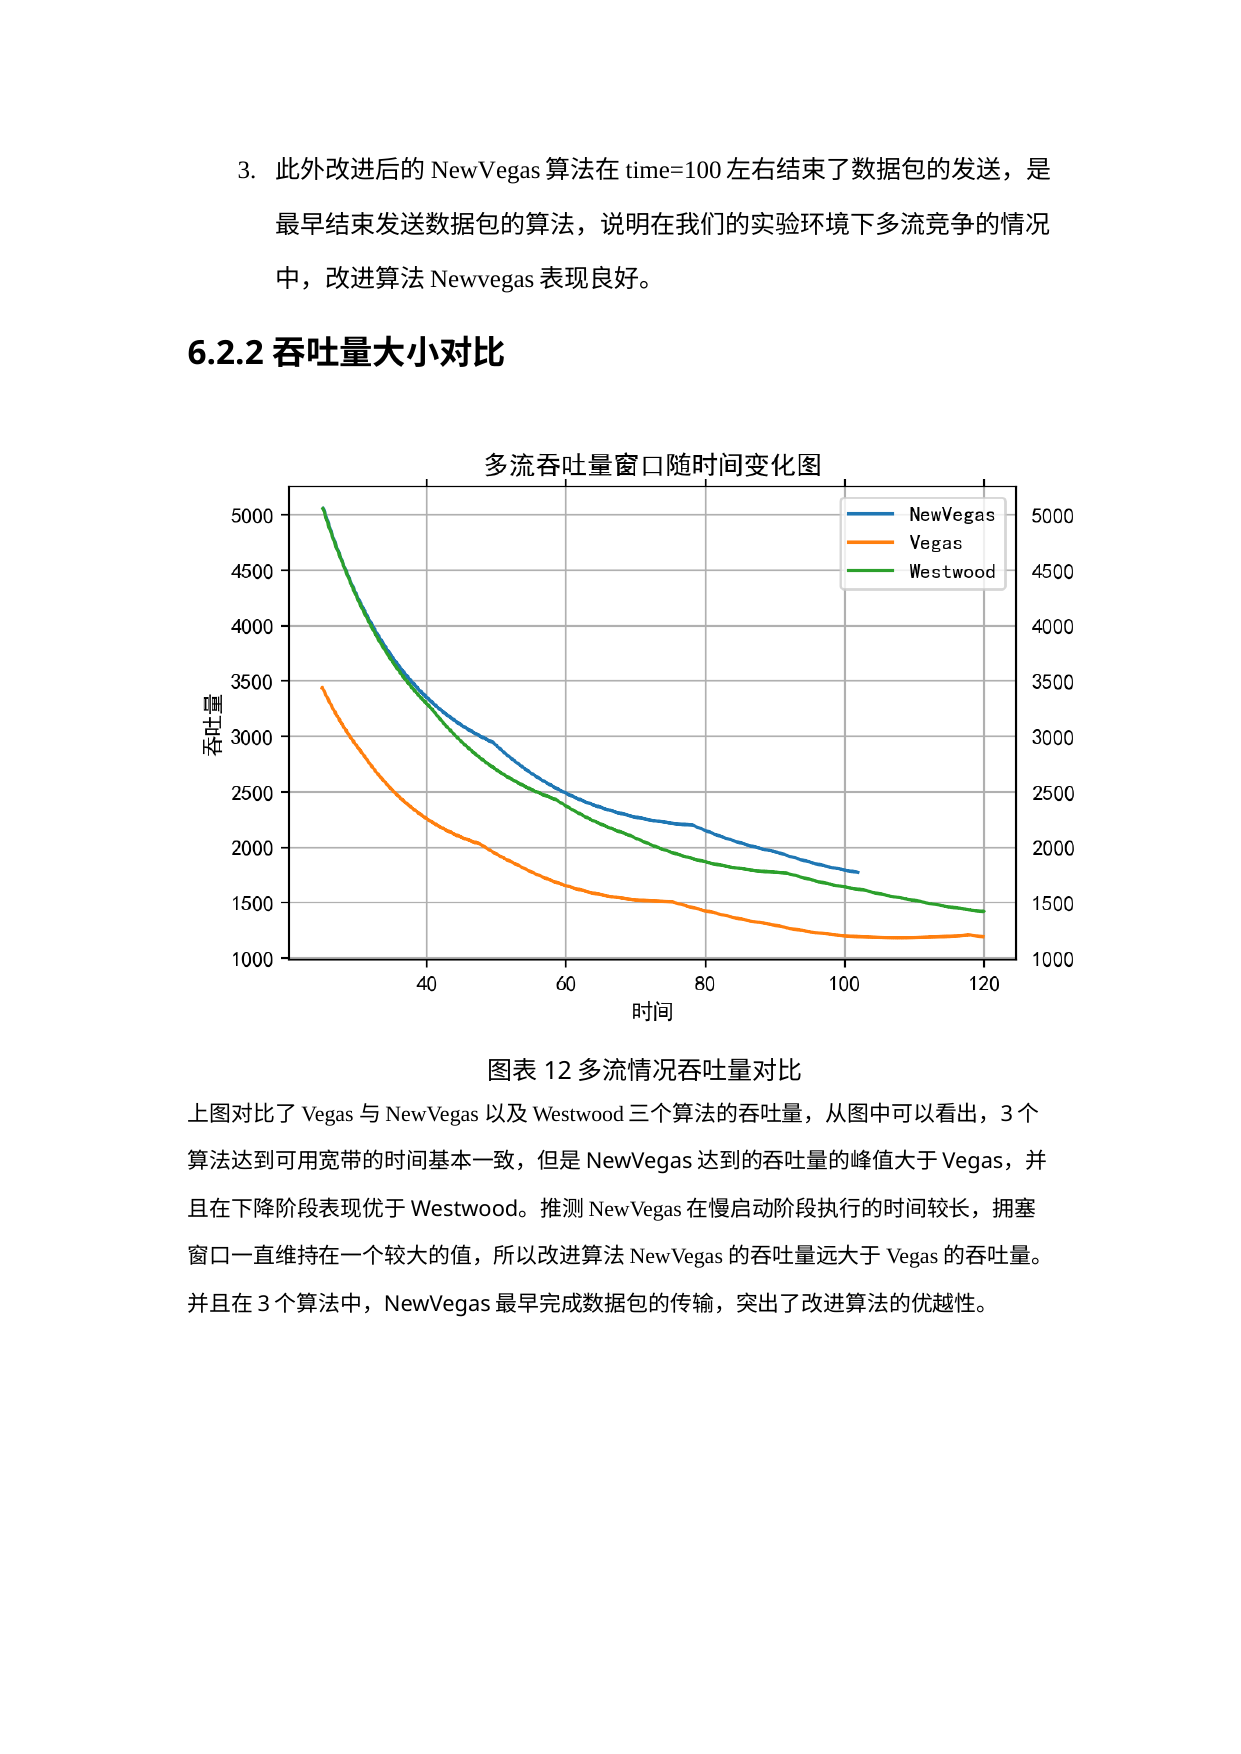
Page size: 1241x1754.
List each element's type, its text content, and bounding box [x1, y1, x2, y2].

list 此外改进后的NewVegas算法在time=100左右结束了数据包的发送，是最早结束发送数据包的算法，说明在我们的实验环境下多流竞争的情况中，改进算法Newvegas表现良好。 [237, 150, 1053, 295]
text 图表 12 多流情况吞吐量对比 [187, 1050, 1053, 1086]
subtitle 6.2.2 吞吐量大小对比 [187, 326, 1053, 374]
picture [187, 436, 1090, 1036]
text 上图对比了Vegas 与NewVegas 以及Westwood三个算法的吞吐量，从图中可以看出，3个算法达到可用宽带的时间基本一致，但是NewVegas达到的吞吐量的峰值大于Vegas，并且在下降阶段表现优于Westwood。推测NewVegas在慢启动阶段执行的时间较长，拥塞窗口一直维持在一个较大的值，所以改进算法NewVegas 的吞吐量远大于Vegas 的吞吐量。并且在3个算法中，NewVegas最早完成数据包的传输，突出了改进算法的优越性。 [187, 1096, 1053, 1318]
